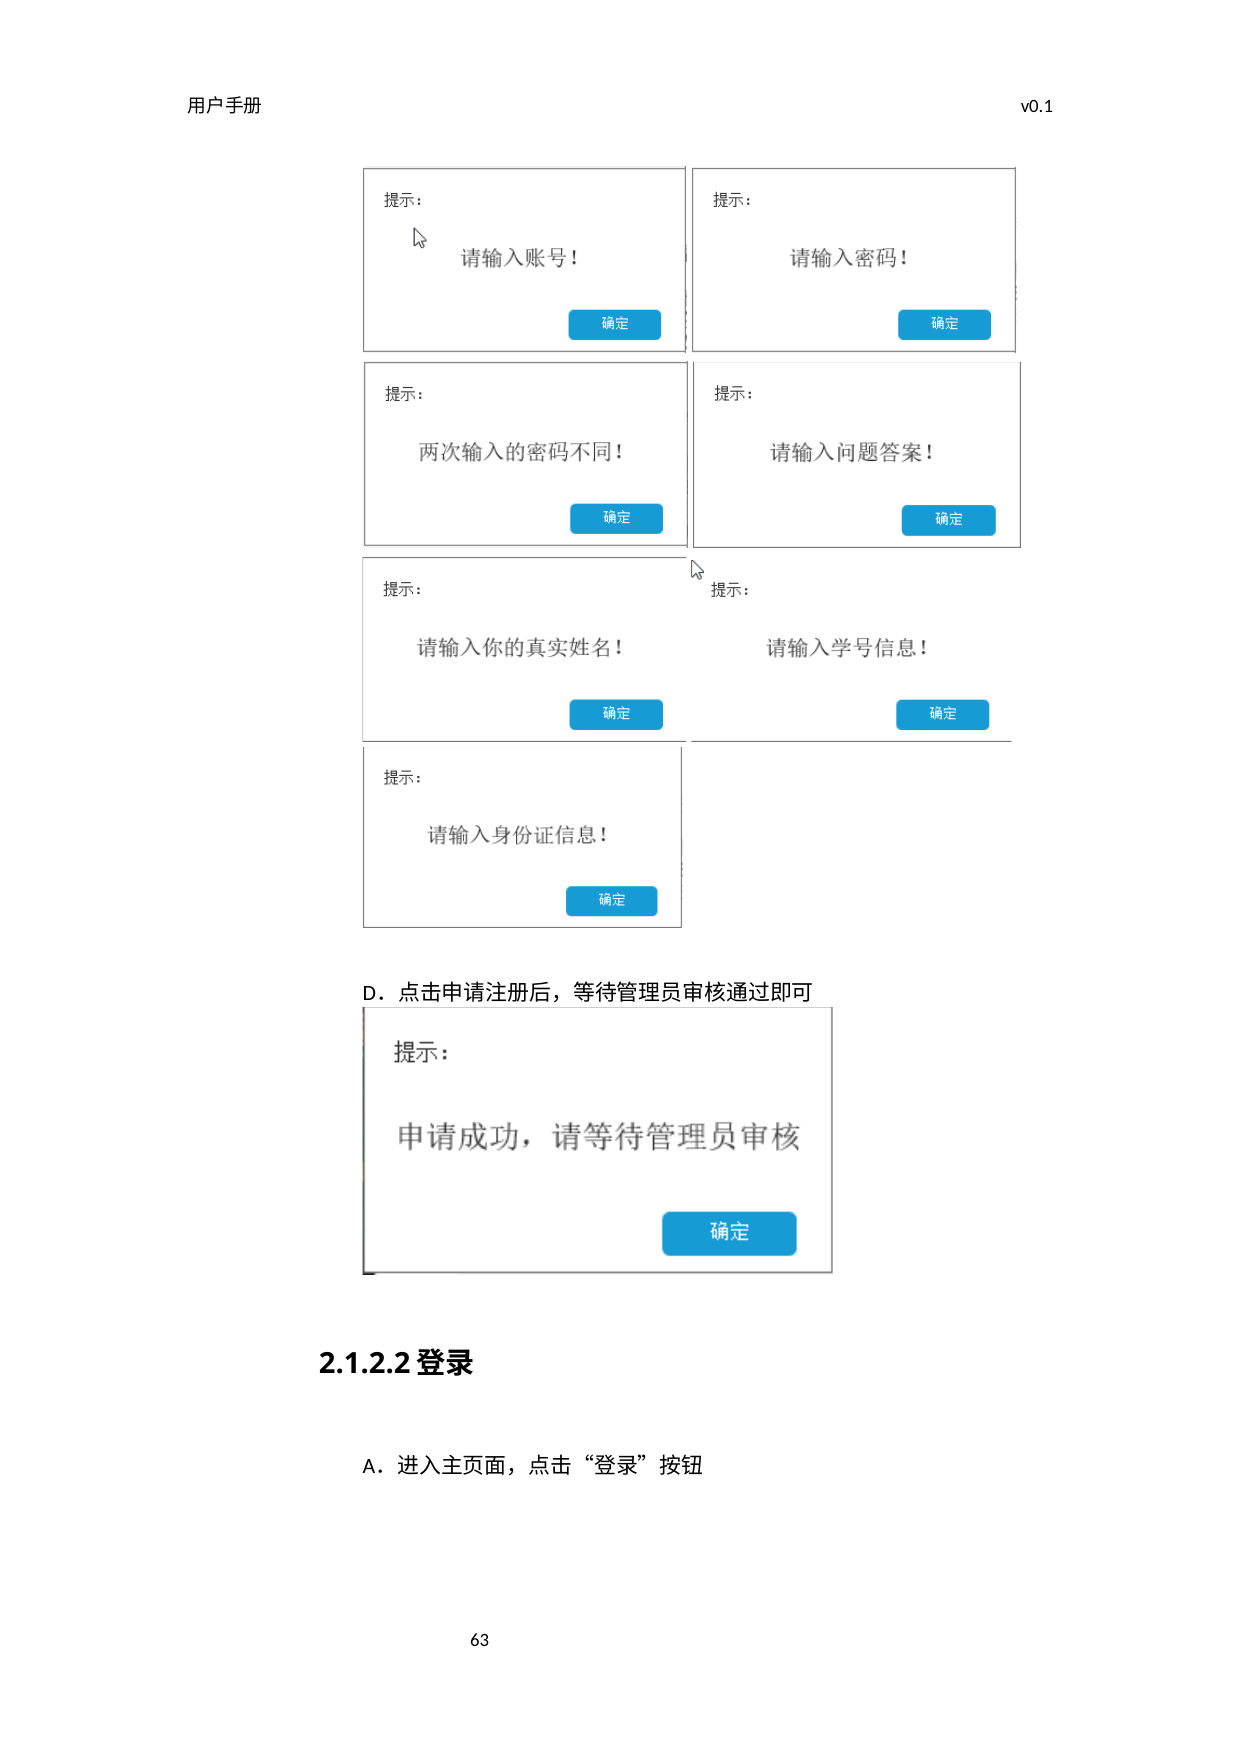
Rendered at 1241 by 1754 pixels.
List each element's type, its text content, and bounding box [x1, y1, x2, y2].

subtitle 2.1.2.2登录 [275, 1329, 1053, 1394]
picture [362, 556, 687, 742]
picture [693, 362, 1021, 548]
picture [691, 167, 1017, 353]
text A．进入主页面，点击“登录”按钮 [187, 1447, 1053, 1480]
picture [362, 166, 687, 353]
picture [691, 560, 1012, 742]
picture [362, 1007, 833, 1275]
text D．点击申请注册后，等待管理员审核通过即可 [319, 974, 1053, 1007]
picture [362, 747, 683, 928]
picture [362, 361, 688, 548]
